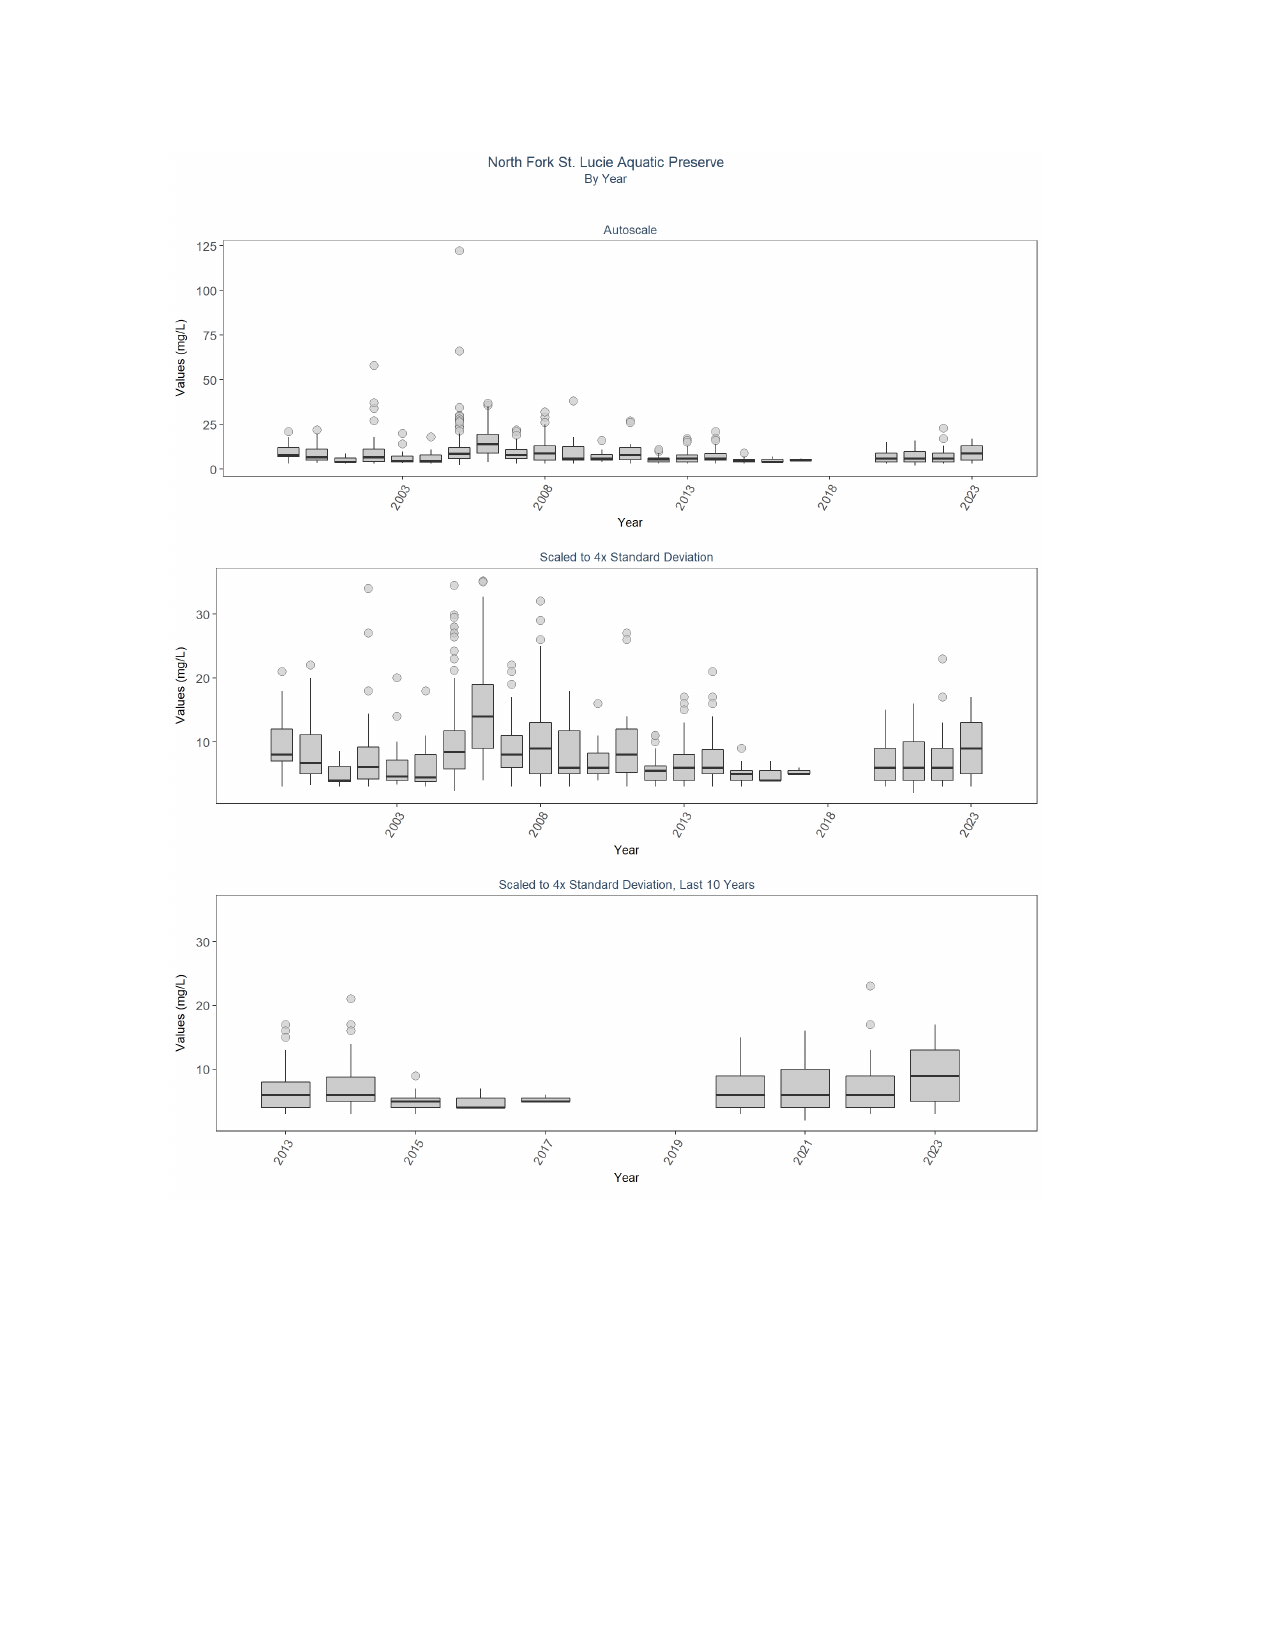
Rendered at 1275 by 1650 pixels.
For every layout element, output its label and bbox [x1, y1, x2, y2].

picture [168, 150, 1044, 1200]
